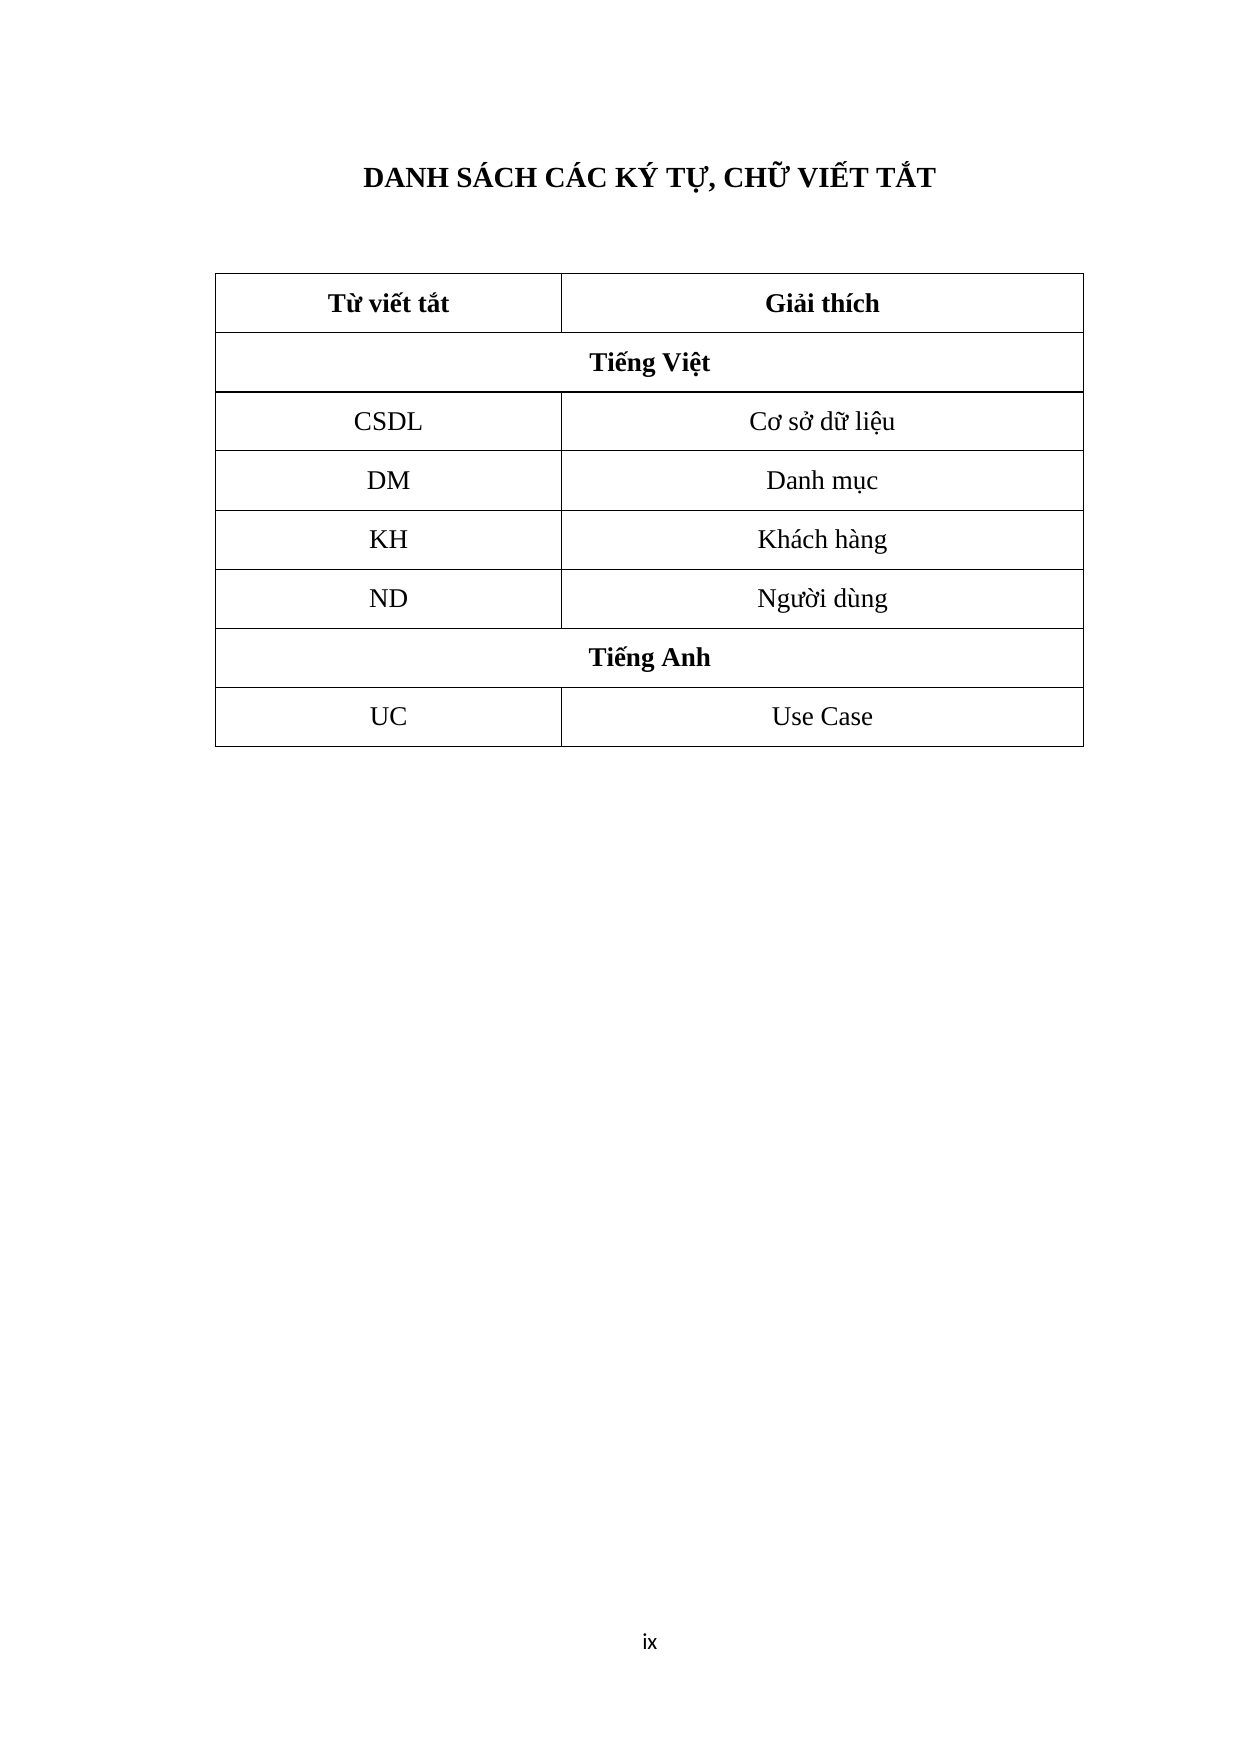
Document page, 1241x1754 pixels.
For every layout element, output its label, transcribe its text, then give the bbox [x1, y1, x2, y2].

table_cell UC [216, 688, 561, 746]
table_cell Khách hàng [562, 511, 1083, 568]
table_header Từ viết tắt [216, 274, 561, 332]
table_cell CSDL [216, 393, 561, 450]
table_cell Cơ sở dữ liệu [562, 393, 1083, 450]
table_cell DM [216, 451, 561, 509]
table_cell KH [216, 511, 561, 568]
table_cell Tiếng Anh [216, 629, 1083, 687]
table_cell Danh mục [562, 451, 1083, 509]
table_cell Người dùng [562, 570, 1083, 628]
table_header Giải thích [562, 274, 1083, 332]
table_cell ND [216, 570, 561, 628]
table_cell Tiếng Việt [216, 333, 1083, 391]
text DANH SÁCH CÁC KÝ TỰ, CHỮ VIẾT TẮT [177, 160, 1122, 194]
table_cell Use Case [562, 688, 1083, 746]
